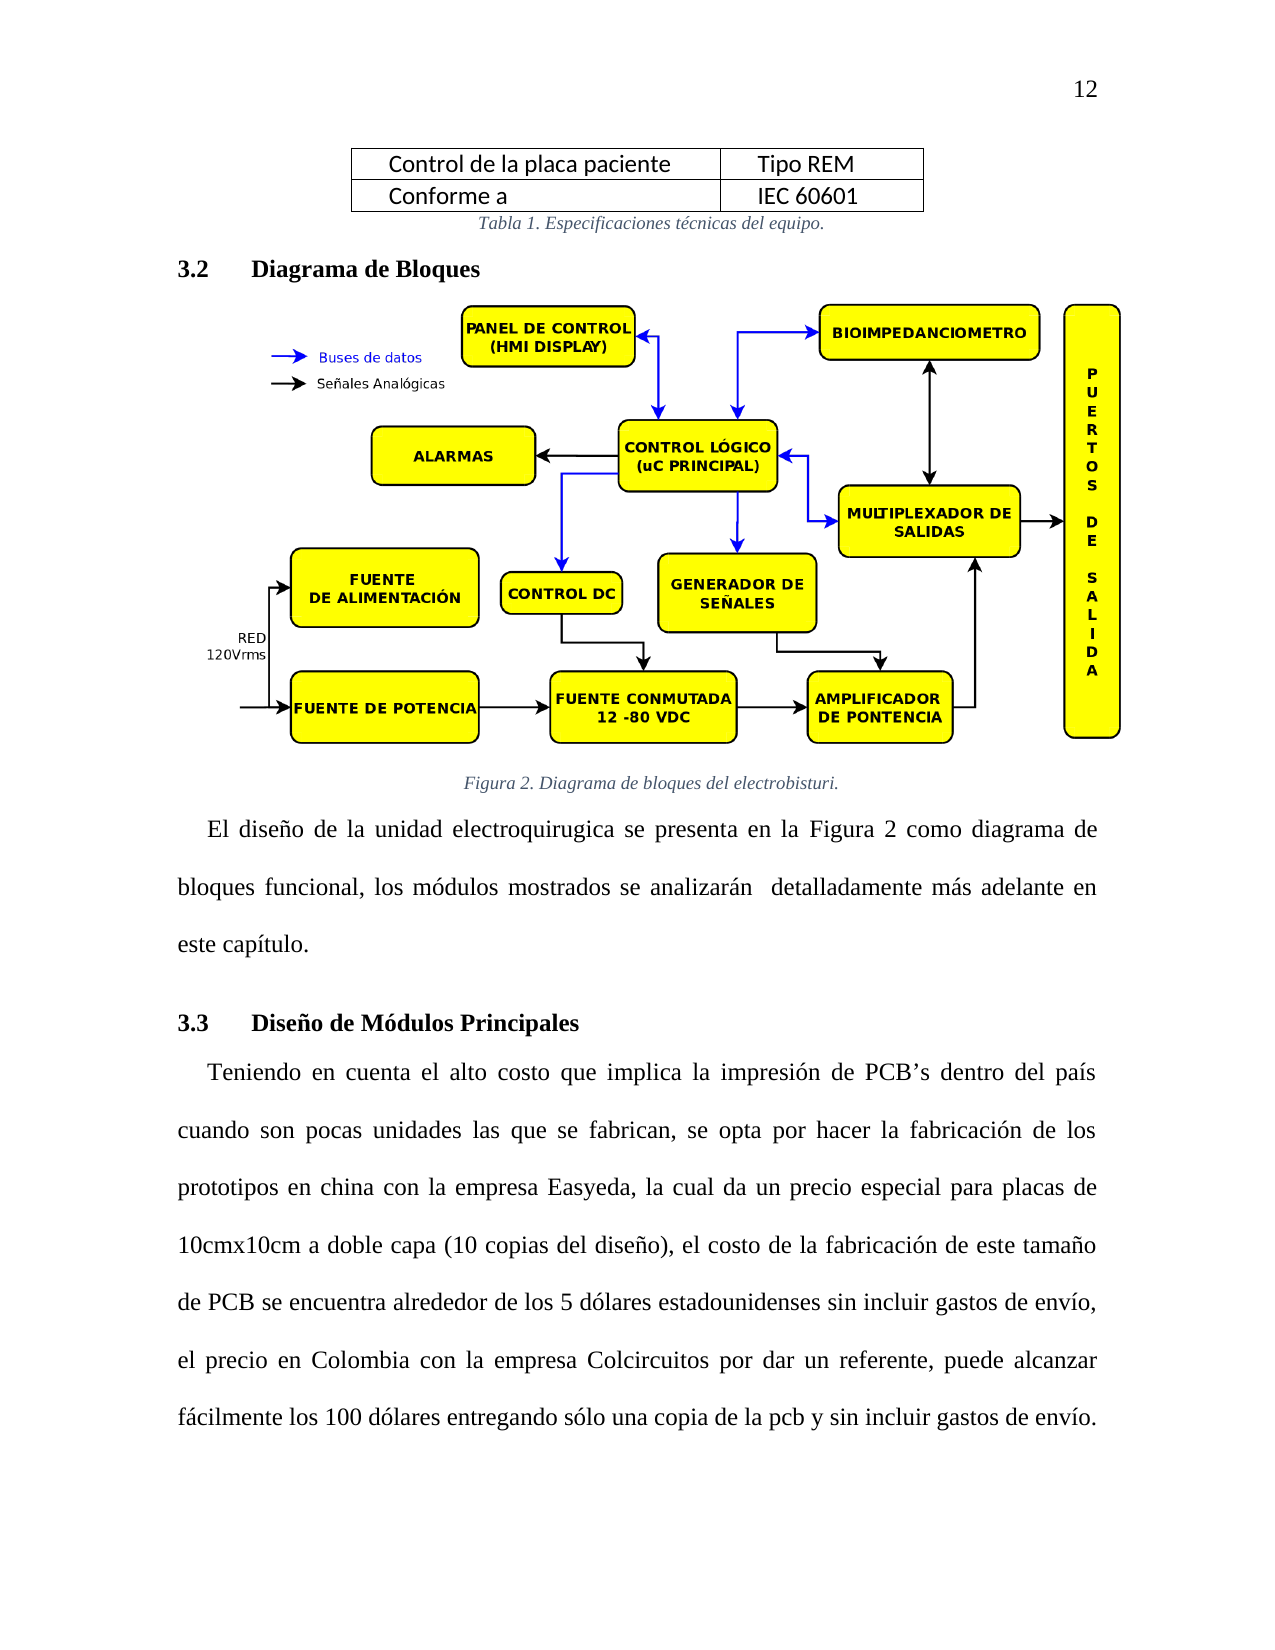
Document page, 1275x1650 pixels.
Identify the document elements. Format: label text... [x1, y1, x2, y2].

text Figura 2. Diagrama de bloques del electrobisturi. [177, 772, 1098, 793]
text El diseño de la unidad electroquirugica se presenta en la Figura 2 como diagrama de bloques funcional, los módulos mostrados se analizarán detalladamente más adelante en este capítulo. [177, 814, 1098, 958]
picture [206, 303, 1128, 744]
subtitle Diseño de Módulos Principales [177, 1008, 1098, 1036]
table_cell Conforme a [352, 180, 720, 211]
text Teniendo en cuenta el alto costo que implica la impresión de PCB’s dentro del país cuando son pocas unidades las que se fabrican, se opta por hacer la fabricación de los prototipos en china con la empresa Easyeda, la cual da un precio especial para placas de 10cmx10cm a doble capa (10 copias del diseño), el costo de la fabricación de este tamaño de PCB se encuentra alrededor de los 5 dólares estadounidenses sin incluir gastos de envío, el precio en Colombia con la empresa Colcircuitos por dar un referente, puede alcanzar fácilmente los 100 dólares entregando sólo una copia de la pcb y sin incluir gastos de envío. [177, 1057, 1098, 1431]
table_cell IEC 60601 [721, 180, 923, 211]
text Tabla 1. Especificaciones técnicas del equipo. [177, 212, 1098, 233]
subtitle Diagrama de Bloques [177, 254, 1098, 283]
table_cell Tipo REM [721, 149, 923, 179]
table_cell Control de la placa paciente [352, 149, 720, 179]
